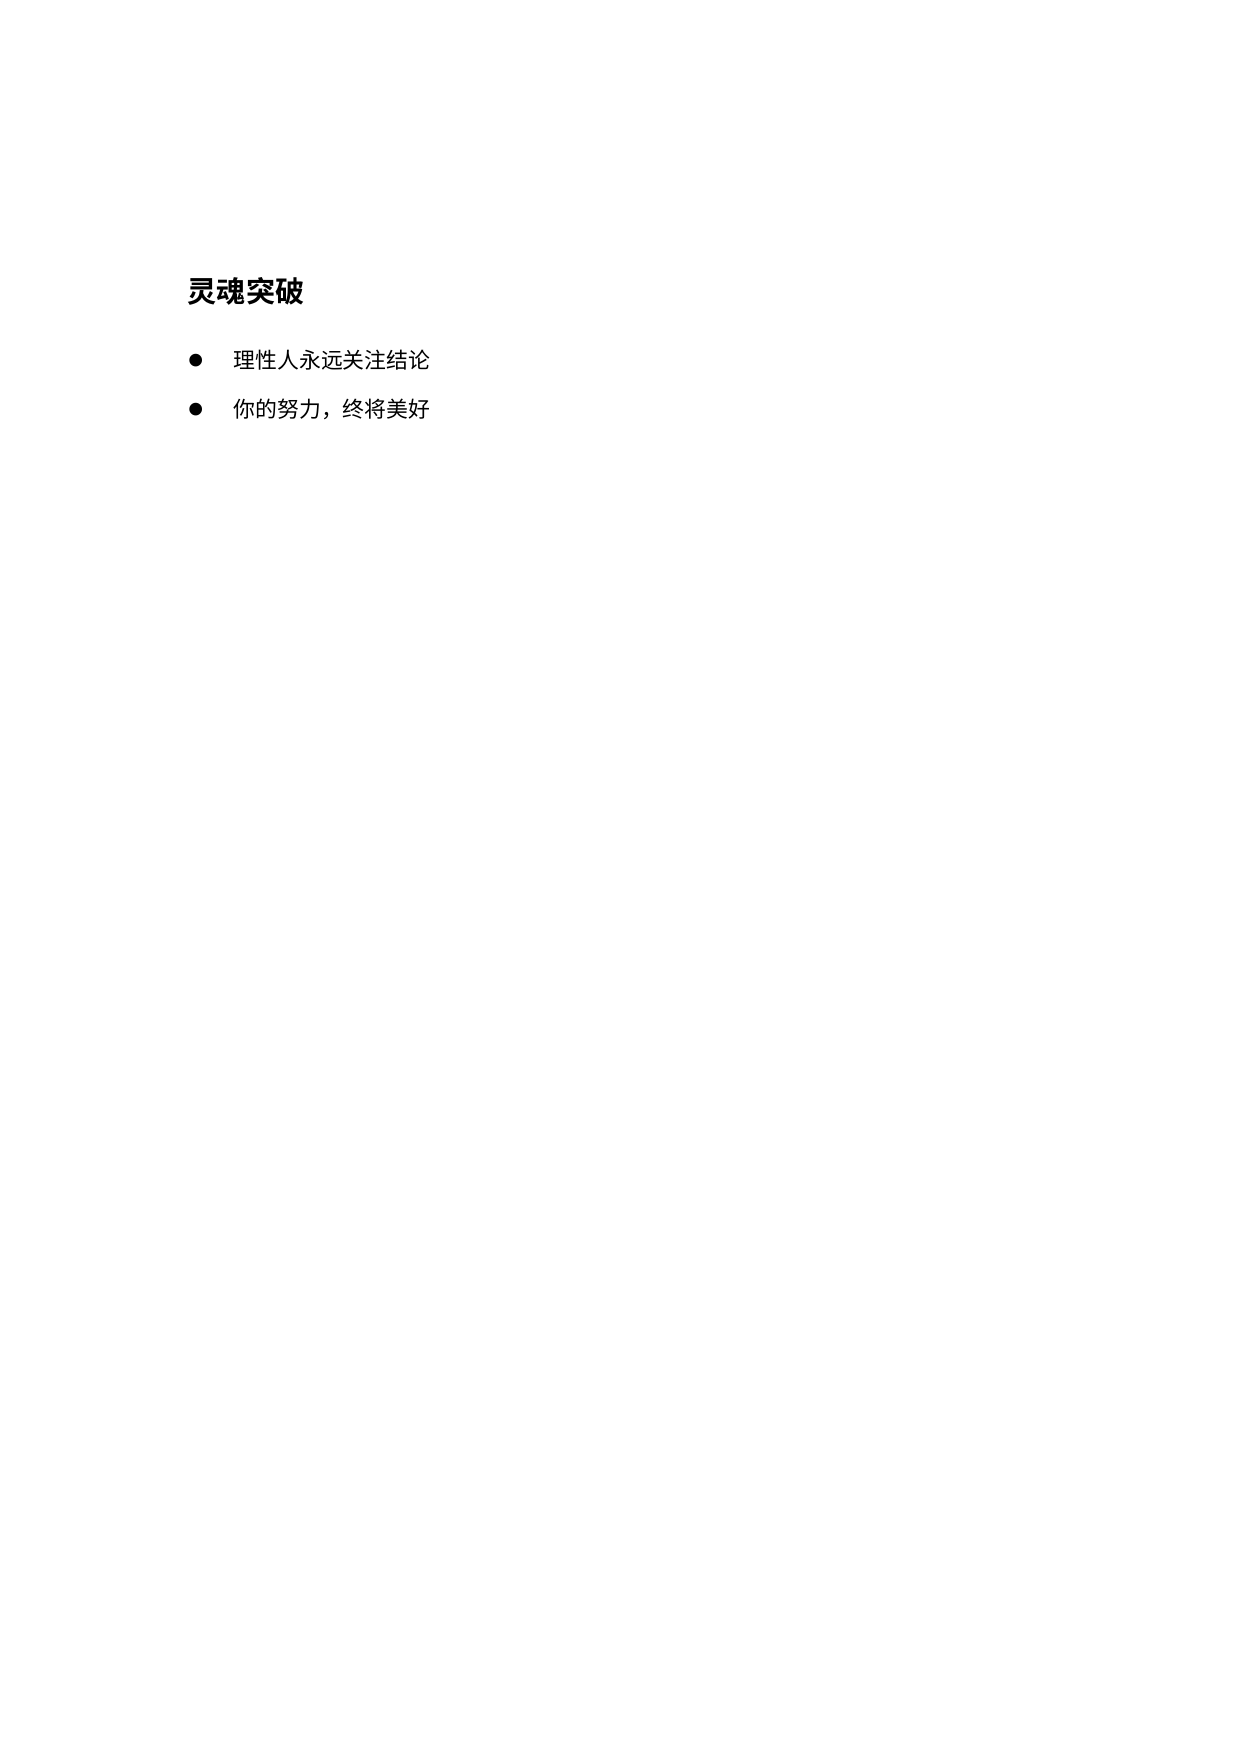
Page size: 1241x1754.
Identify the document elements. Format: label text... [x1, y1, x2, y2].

list 理性人永远关注结论 [187, 343, 1053, 375]
subtitle 灵魂突破 [187, 257, 1053, 322]
list 你的努力，终将美好 [187, 391, 1053, 424]
